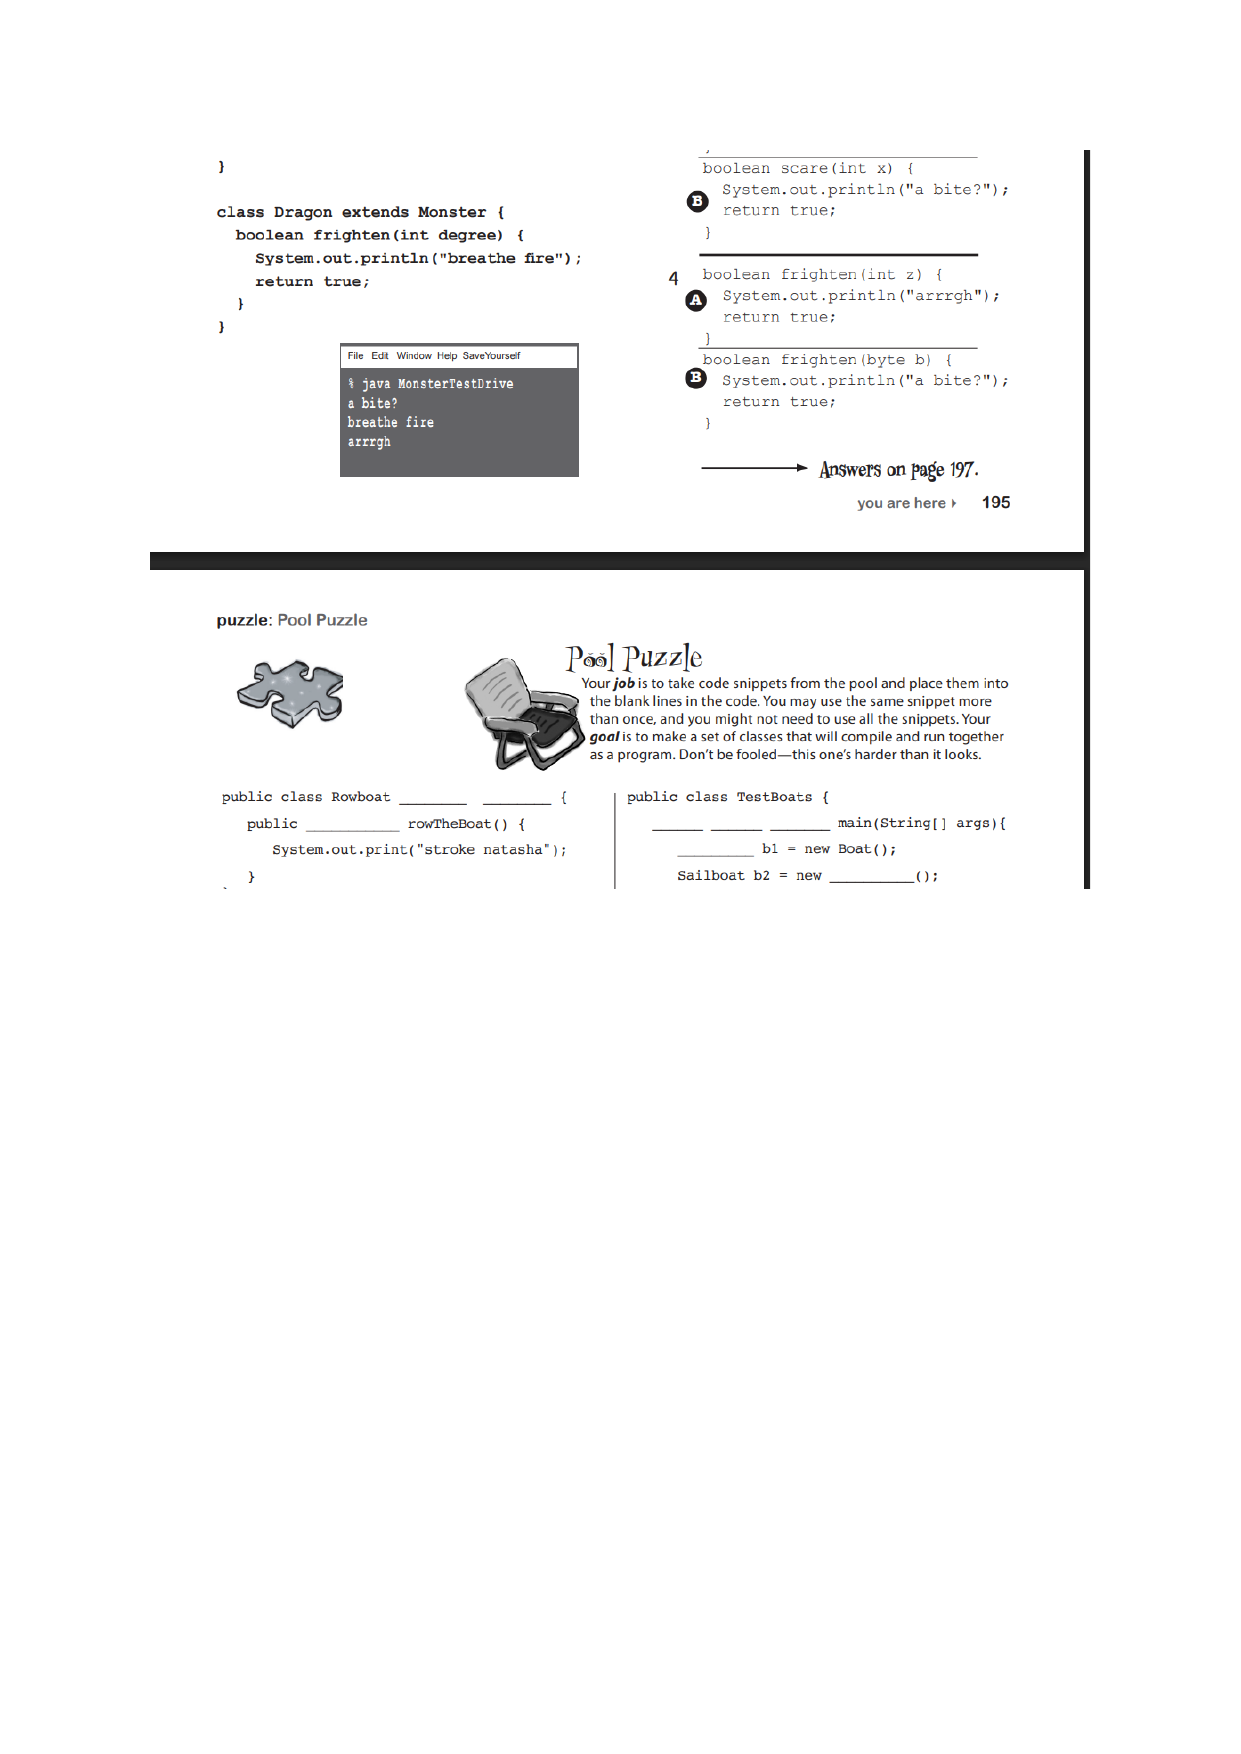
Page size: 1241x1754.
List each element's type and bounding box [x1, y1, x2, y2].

picture [150, 150, 1091, 889]
